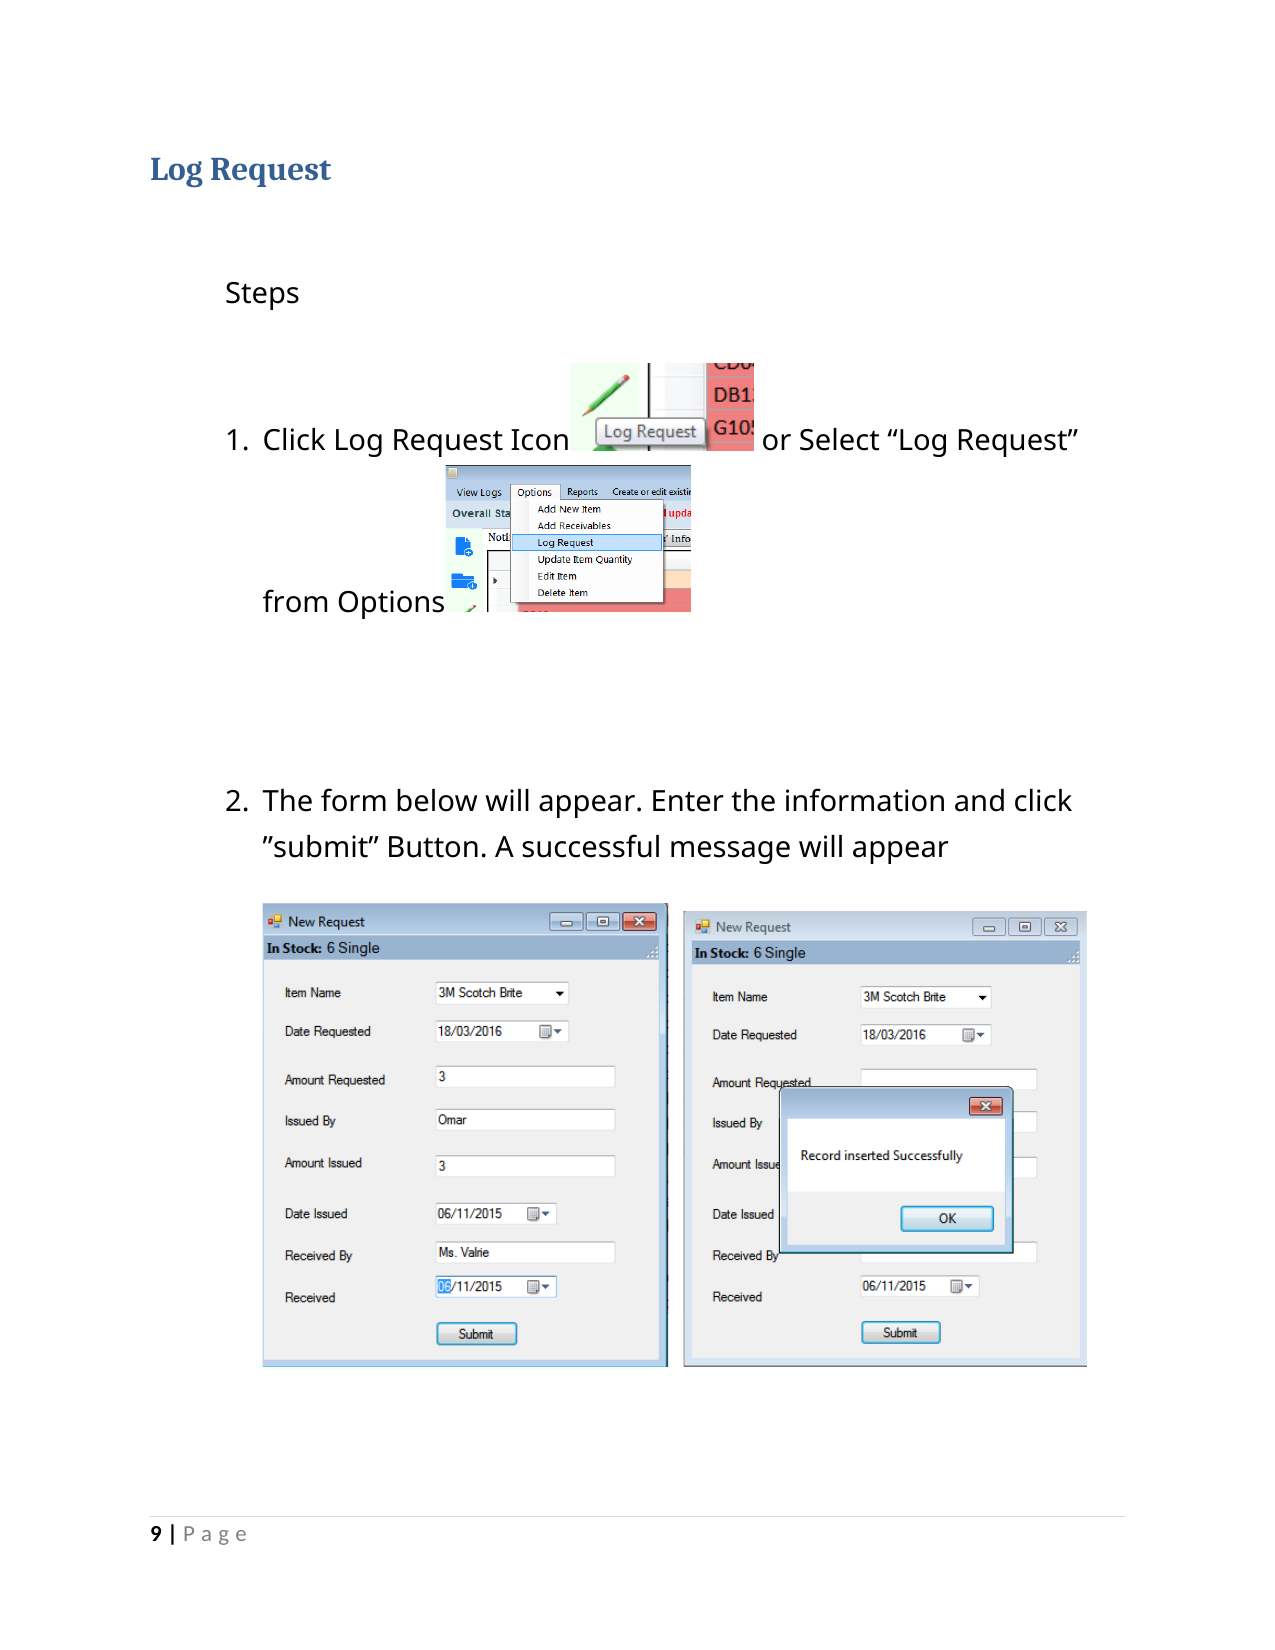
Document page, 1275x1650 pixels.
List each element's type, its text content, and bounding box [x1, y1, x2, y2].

picture [445, 465, 691, 612]
picture [683, 911, 1087, 1367]
picture [262, 903, 669, 1367]
list Click Log Request Icon or Select “Log Request” from Options [225, 363, 1125, 621]
picture [570, 363, 754, 451]
list Steps [225, 272, 1125, 312]
subtitle Log Request [150, 150, 1125, 188]
list The form below will appear. Enter the information and click ”submit” Button. A successful message will appear [225, 780, 1125, 866]
